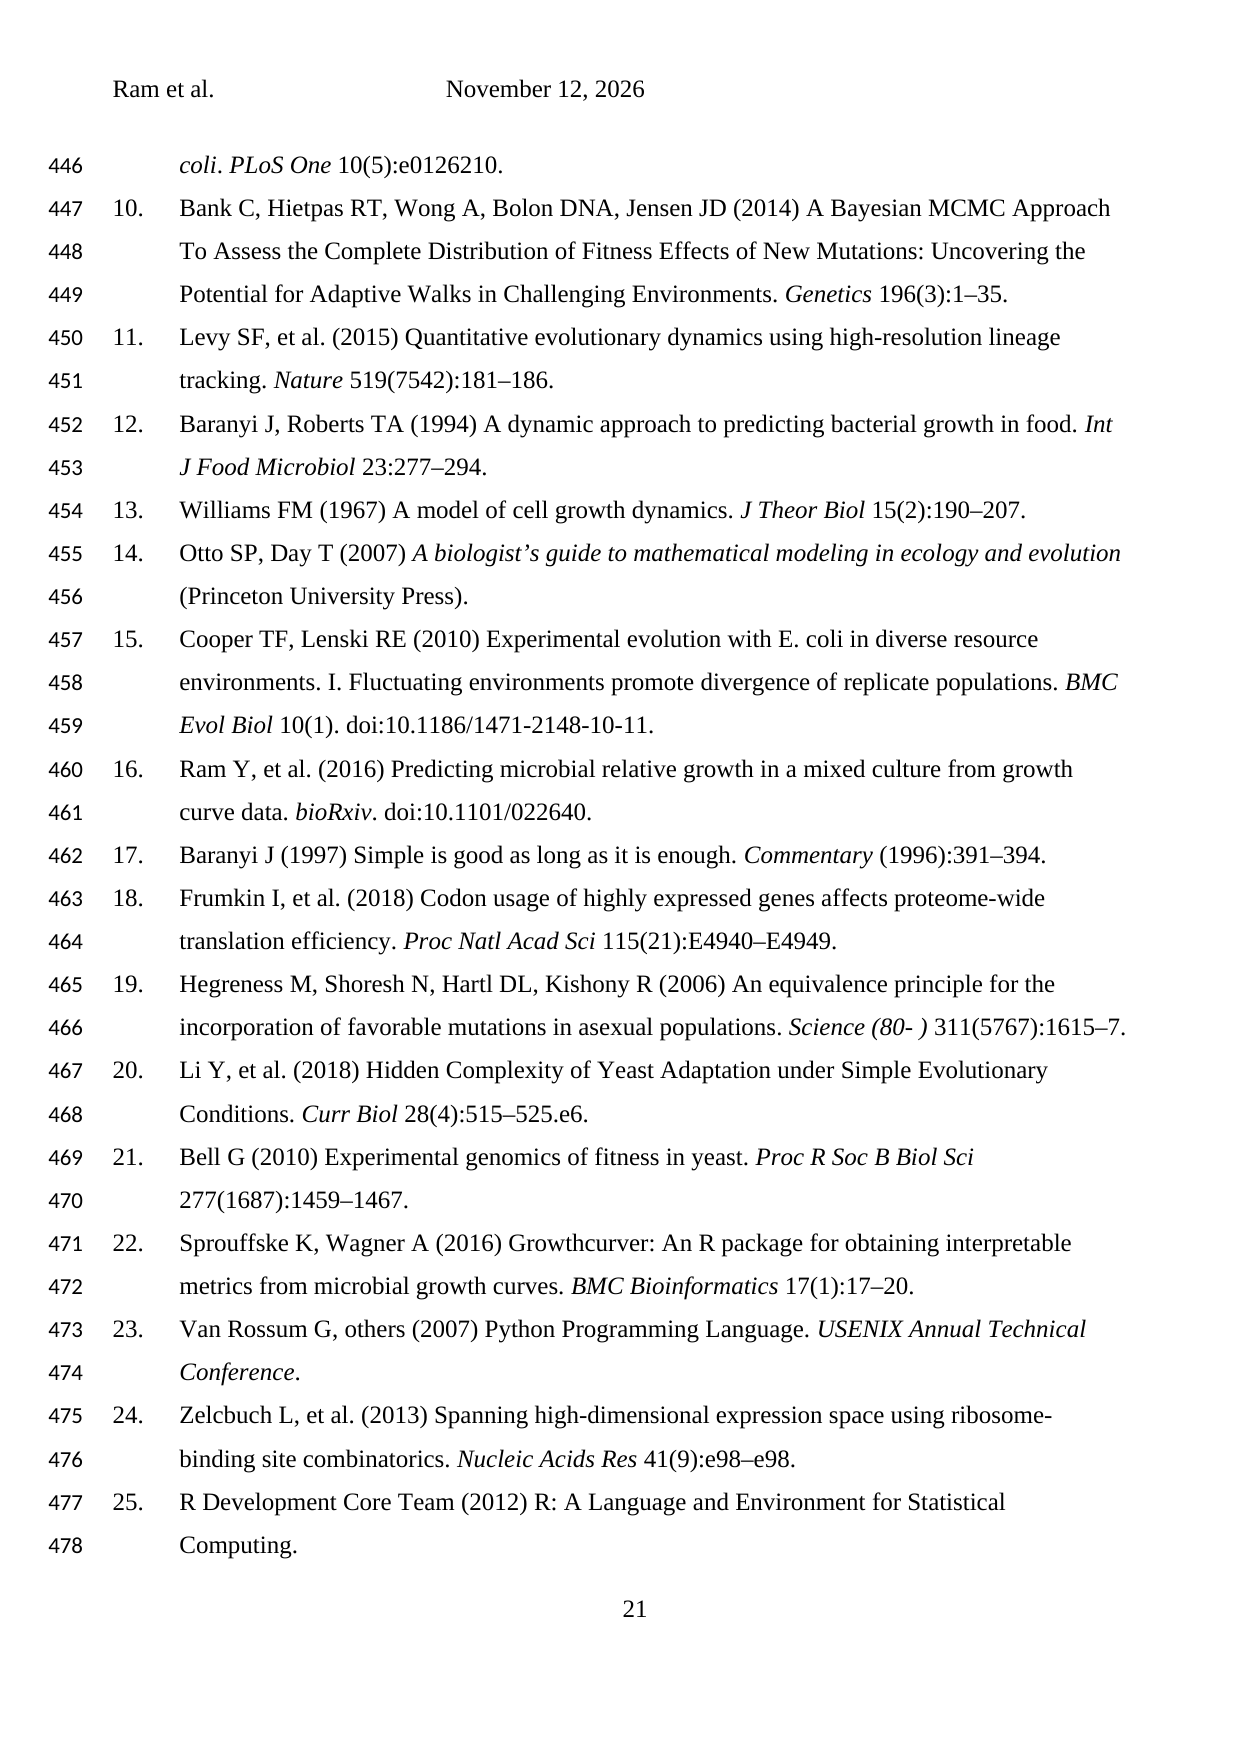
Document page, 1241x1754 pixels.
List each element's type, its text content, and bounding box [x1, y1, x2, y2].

text 11. Levy SF, et al. (2015) Quantitative evolutionary dynamics using high-resolution lineage tracking. Nature 519(7542):181–186. [112, 322, 1128, 394]
text 12. Baranyi J, Roberts TA (1994) A dynamic approach to predicting bacterial growth in food. Int J Food Microbiol 23:277–294. [112, 409, 1128, 481]
text 16. Ram Y, et al. (2016) Predicting microbial relative growth in a mixed culture from growth curve data. bioRxiv. doi:10.1101/022640. [112, 754, 1128, 826]
text 25. R Development Core Team (2012) R: A Language and Environment for Statistical Computing. [112, 1487, 1128, 1559]
text 21. Bell G (2010) Experimental genomics of fitness in yeast. Proc R Soc B Biol Sci 277(1687):1459–1467. [112, 1142, 1128, 1214]
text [112, 150, 1128, 179]
text 19. Hegreness M, Shoresh N, Hartl DL, Kishony R (2006) An equivalence principle for the incorporation of favorable mutations in asexual populations. Science (80- ) 311(5767):1615–7. [112, 969, 1128, 1041]
text 14. Otto SP, Day T (2007) A biologist’s guide to mathematical modeling in ecology and evolution (Princeton University Press). [112, 538, 1128, 610]
text 13. Williams FM (1967) A model of cell growth dynamics. J Theor Biol 15(2):190–207. [112, 495, 1128, 524]
text 23. Van Rossum G, others (2007) Python Programming Language. USENIX Annual Technical Conference. [112, 1314, 1128, 1386]
text 17. Baranyi J (1997) Simple is good as long as it is enough. Commentary (1996):391–394. [112, 840, 1128, 869]
text 20. Li Y, et al. (2018) Hidden Complexity of Yeast Adaptation under Simple Evolutionary Conditions. Curr Biol 28(4):515–525.e6. [112, 1056, 1128, 1127]
text 24. Zelcbuch L, et al. (2013) Spanning high-dimensional expression space using ribosome-binding site combinatorics. Nucleic Acids Res 41(9):e98–e98. [112, 1401, 1128, 1472]
text 18. Frumkin I, et al. (2018) Codon usage of highly expressed genes affects proteome-wide translation efficiency. Proc Natl Acad Sci 115(21):E4940–E4949. [112, 883, 1128, 955]
text 22. Sprouffske K, Wagner A (2016) Growthcurver: An R package for obtaining interpretable metrics from microbial growth curves. BMC Bioinformatics 17(1):17–20. [112, 1228, 1128, 1300]
text 15. Cooper TF, Lenski RE (2010) Experimental evolution with E. coli in diverse resource environments. I. Fluctuating environments promote divergence of replicate populations. BMC Evol Biol 10(1). doi:10.1186/1471-2148-10-11. [112, 624, 1128, 739]
text 10. Bank C, Hietpas RT, Wong A, Bolon DNA, Jensen JD (2014) A Bayesian MCMC Approach To Assess the Complete Distribution of Fitness Effects of New Mutations: Uncovering the Potential for Adaptive Walks in Challenging Environments. Genetics 196(3):1–35. [112, 193, 1128, 308]
